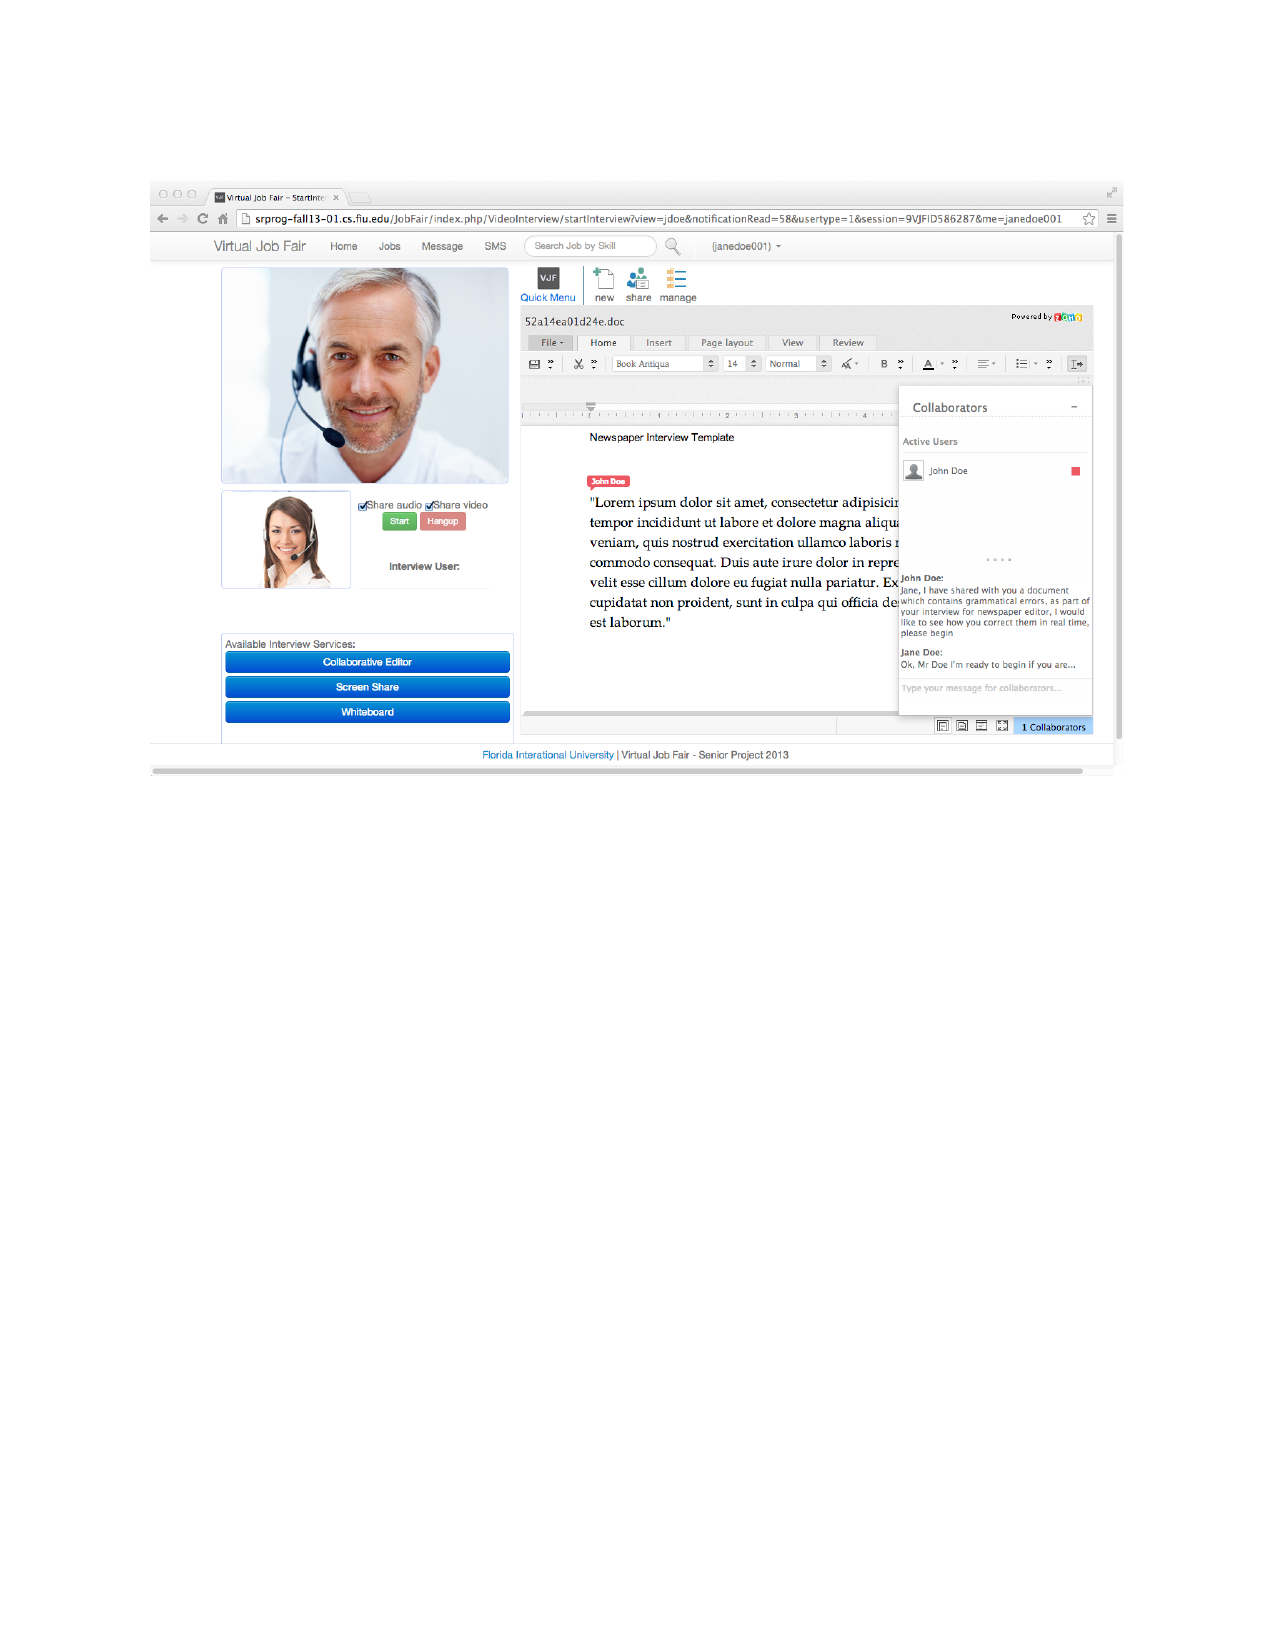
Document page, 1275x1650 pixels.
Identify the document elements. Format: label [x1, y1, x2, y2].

picture [150, 180, 1124, 776]
